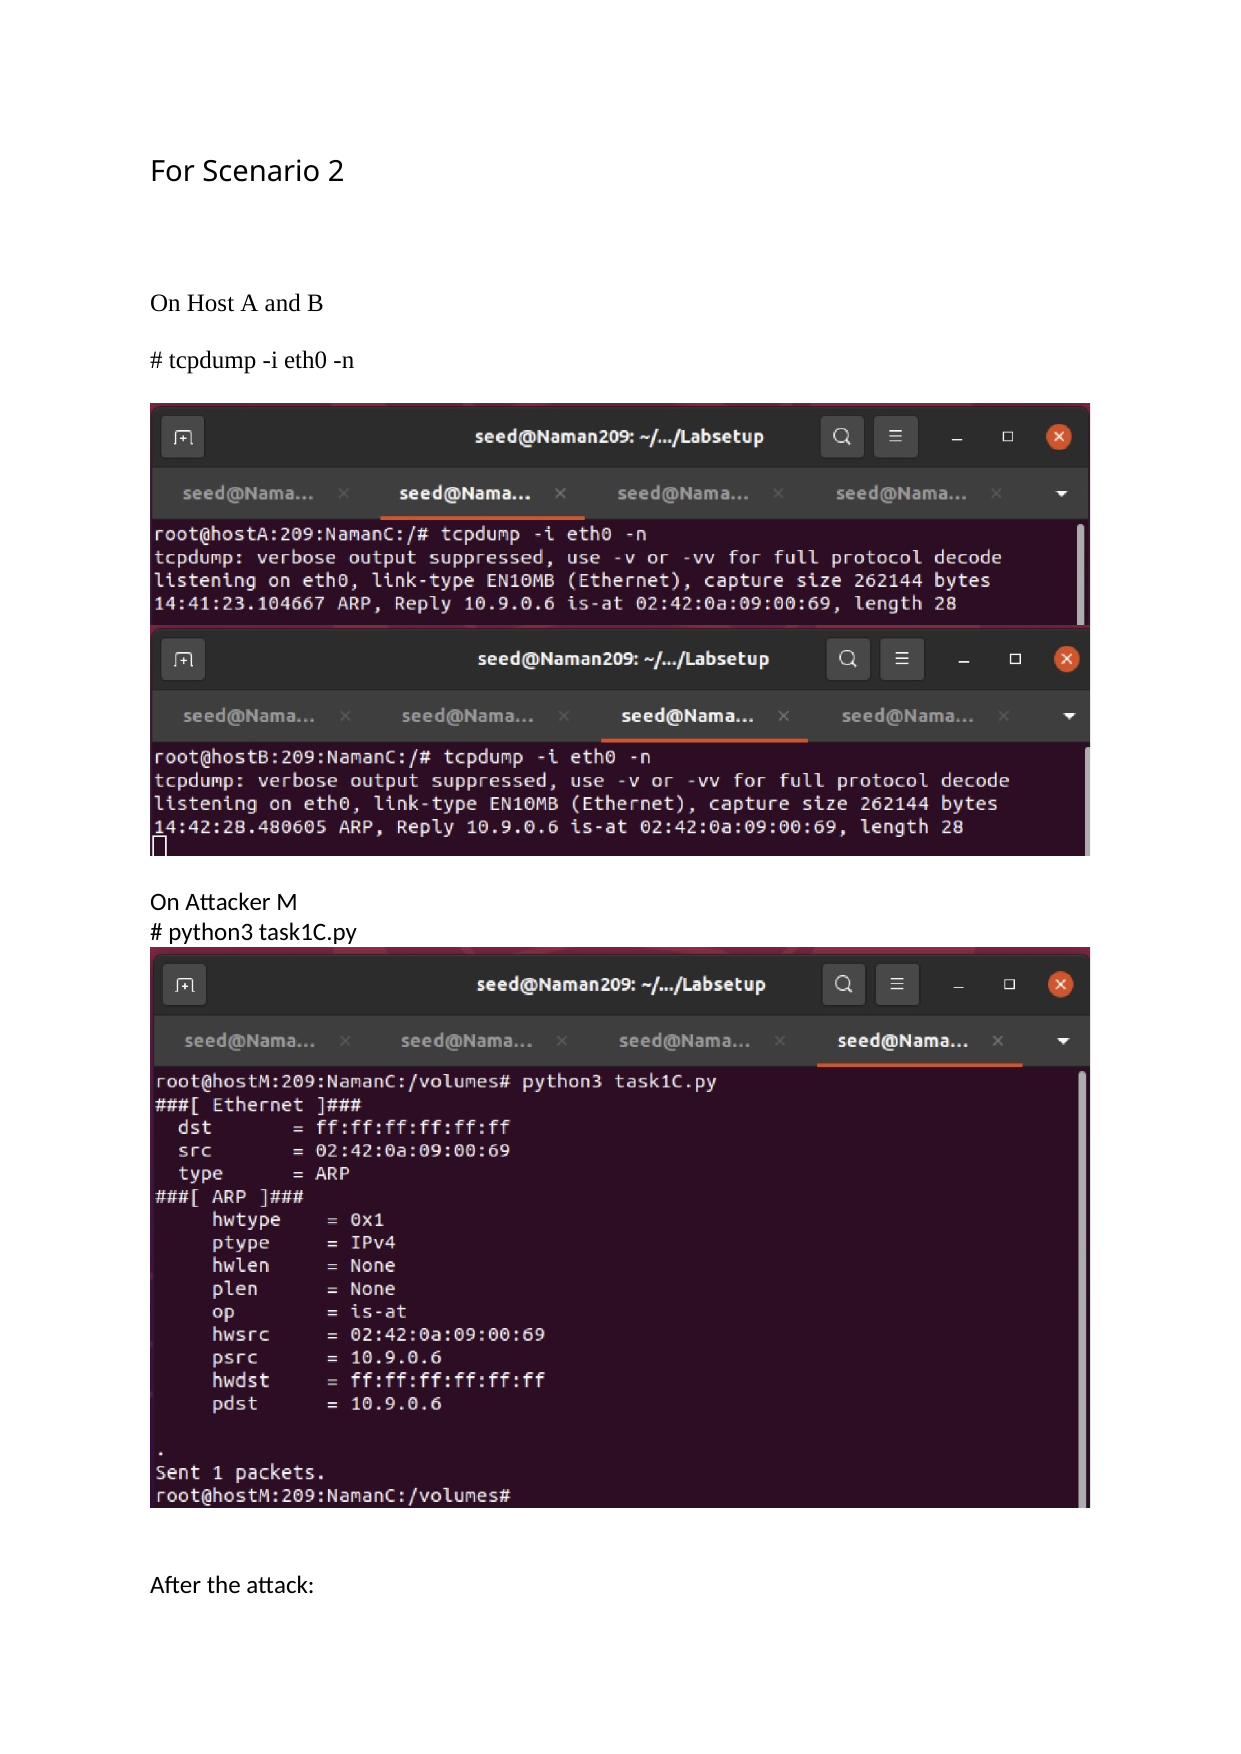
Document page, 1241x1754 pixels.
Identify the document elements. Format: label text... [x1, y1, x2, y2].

text # python3 task1C.py [150, 917, 1090, 947]
text For Scenario 2 [150, 150, 1090, 190]
text On Attacker M [150, 886, 1090, 917]
picture [150, 403, 1091, 856]
picture [150, 947, 1091, 1508]
text On Host A and B [150, 288, 1090, 316]
text After the attack: [150, 1569, 1090, 1599]
text # tcpdump -i eth0 -n [150, 346, 1090, 374]
